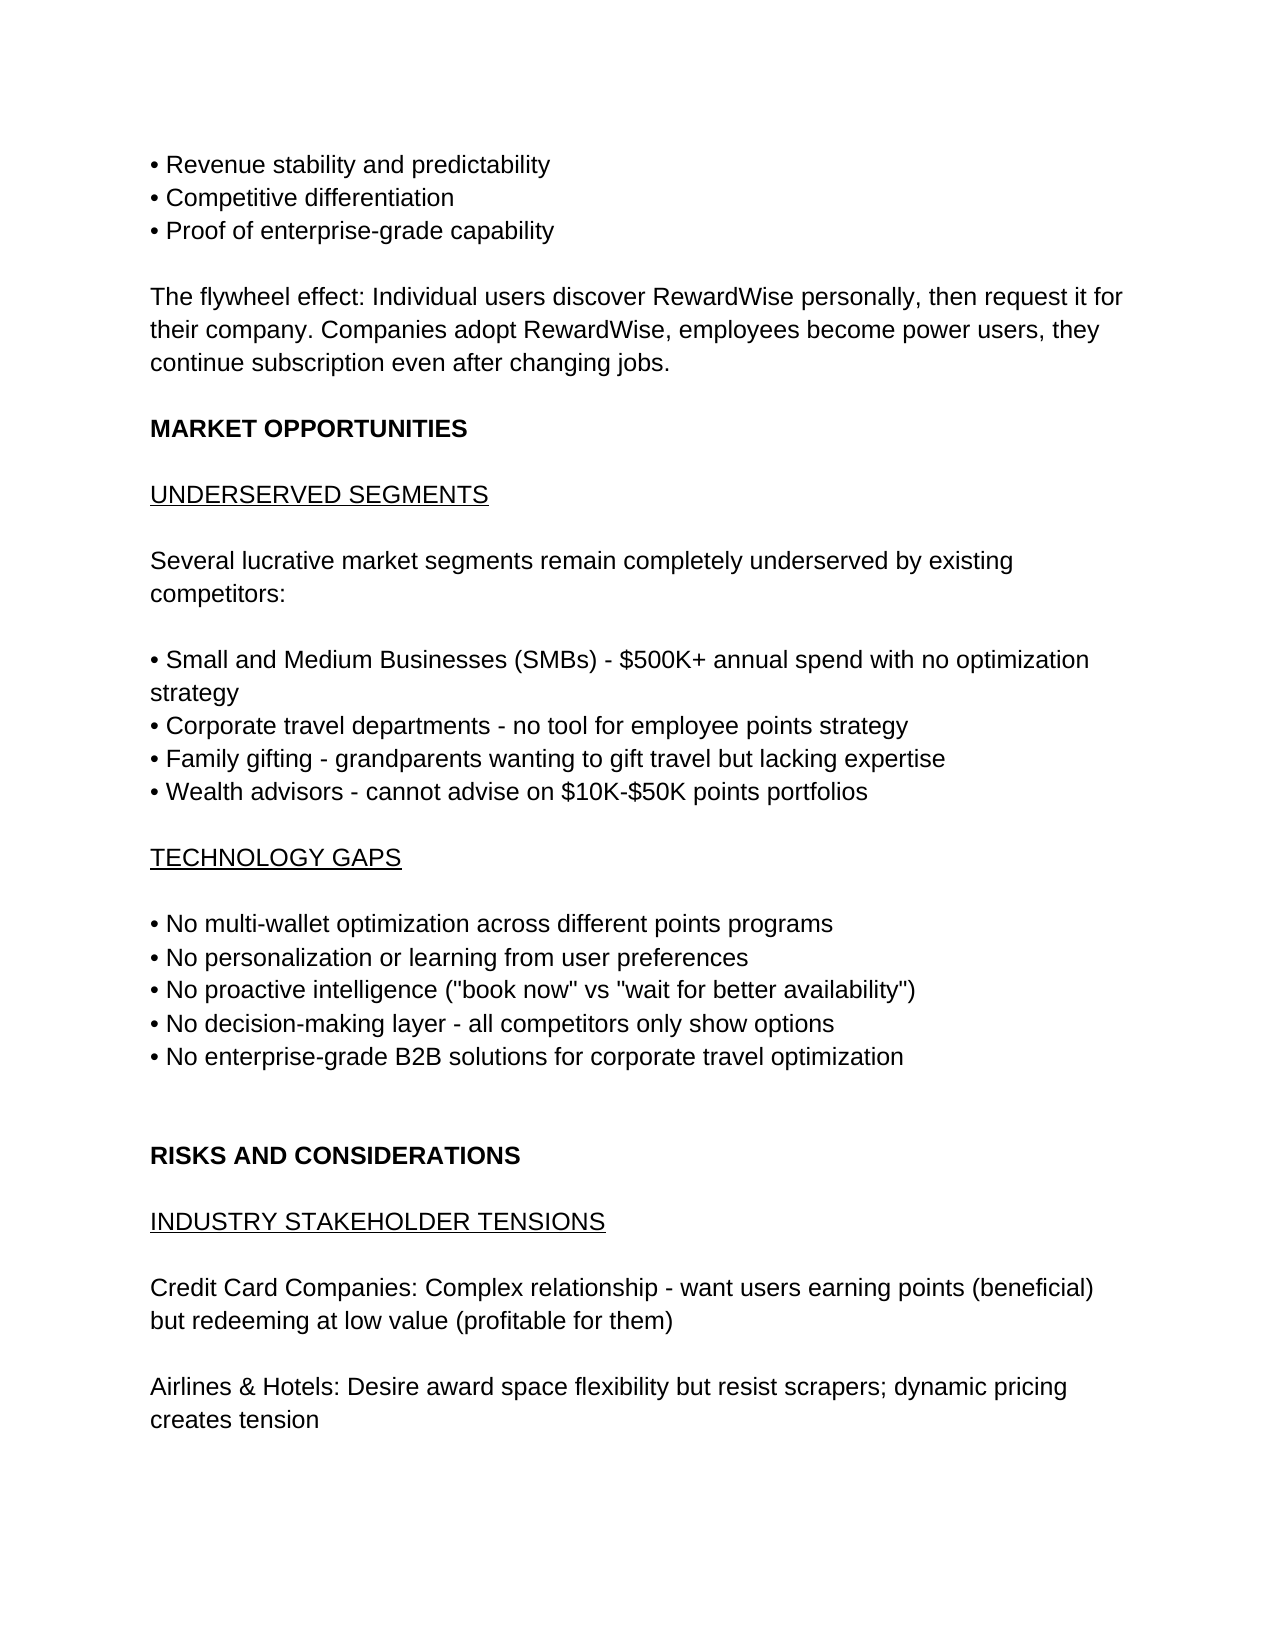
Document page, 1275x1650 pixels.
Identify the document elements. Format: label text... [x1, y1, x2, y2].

text • Revenue stability and predictability [150, 150, 1125, 179]
text INDUSTRY STAKEHOLDER TENSIONS [150, 1207, 1125, 1235]
text • No proactive intelligence ("book now" vs "wait for better availability") [150, 976, 1125, 1004]
text • No personalization or learning from user preferences [150, 942, 1125, 971]
text • Proof of enterprise-grade capability [150, 216, 1125, 245]
text Several lucrative market segments remain completely underserved by existing competitors: [150, 546, 1125, 608]
text Airlines & Hotels: Desire award space flexibility but resist scrapers; dynamic pricing creates tension [150, 1372, 1125, 1433]
text The flywheel effect: Individual users discover RewardWise personally, then request it for their company. Companies adopt RewardWise, employees become power users, they continue subscription even after changing jobs. [150, 282, 1125, 377]
text Credit Card Companies: Complex relationship - want users earning points (beneficial) but redeeming at low value (profitable for them) [150, 1273, 1125, 1334]
text TECHNOLOGY GAPS [150, 843, 1125, 872]
text • Competitive differentiation [150, 183, 1125, 212]
text • Wealth advisors - cannot advise on $10K-$50K points portfolios [150, 777, 1125, 806]
text RISKS AND CONSIDERATIONS [150, 1141, 1125, 1169]
text • No decision-making layer - all competitors only show options [150, 1008, 1125, 1037]
text MARKET OPPORTUNITIES [150, 414, 1125, 443]
text UNDERSERVED SEGMENTS [150, 480, 1125, 509]
text • No enterprise-grade B2B solutions for corporate travel optimization [150, 1042, 1125, 1070]
text • Family gifting - grandparents wanting to gift travel but lacking expertise [150, 744, 1125, 773]
text • No multi-wallet optimization across different points programs [150, 909, 1125, 938]
text • Small and Medium Businesses (SMBs) - $500K+ annual spend with no optimization strategy [150, 645, 1125, 707]
text • Corporate travel departments - no tool for employee points strategy [150, 711, 1125, 740]
